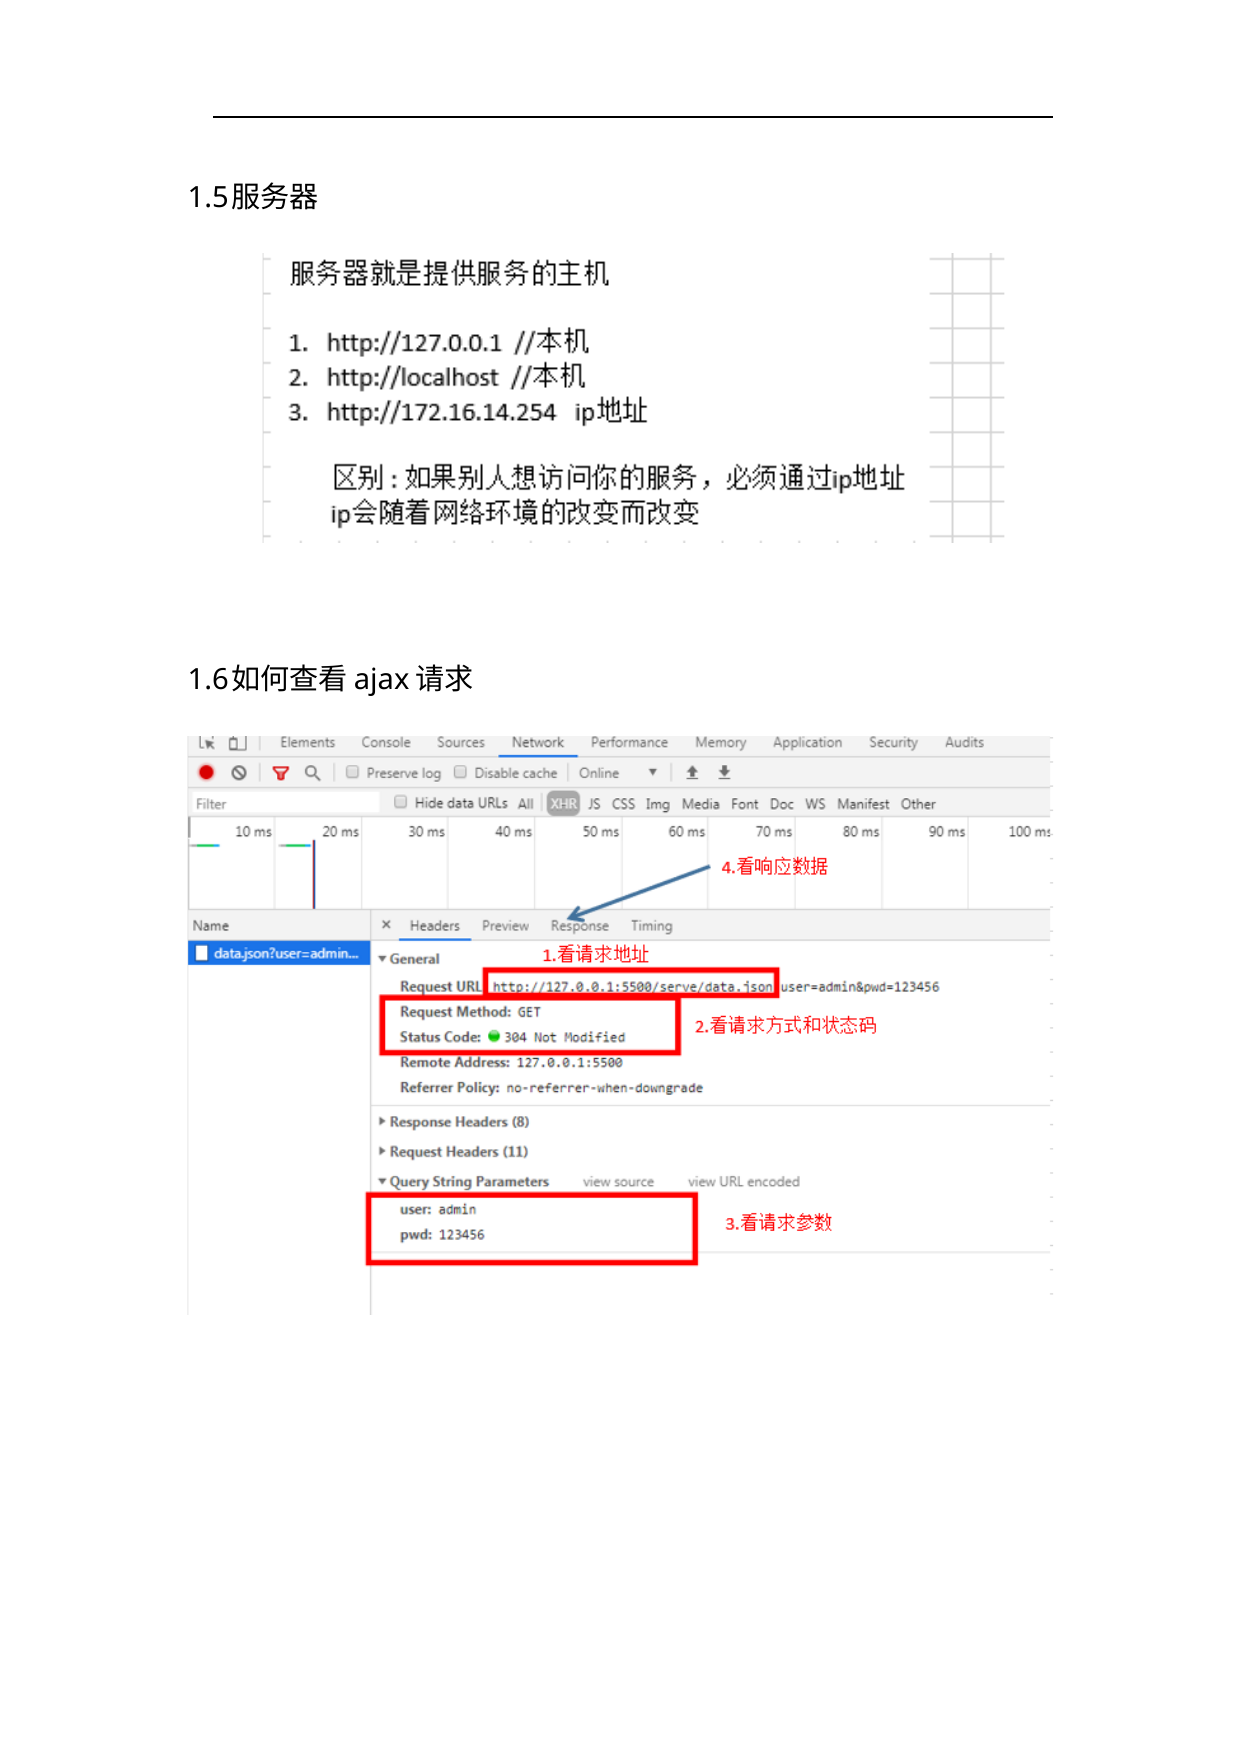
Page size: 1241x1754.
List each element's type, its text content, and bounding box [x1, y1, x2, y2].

subtitle 如何查看ajax请求 [187, 644, 1053, 709]
picture [262, 253, 1005, 543]
subtitle 服务器 [187, 162, 1053, 227]
picture [187, 736, 1054, 1315]
